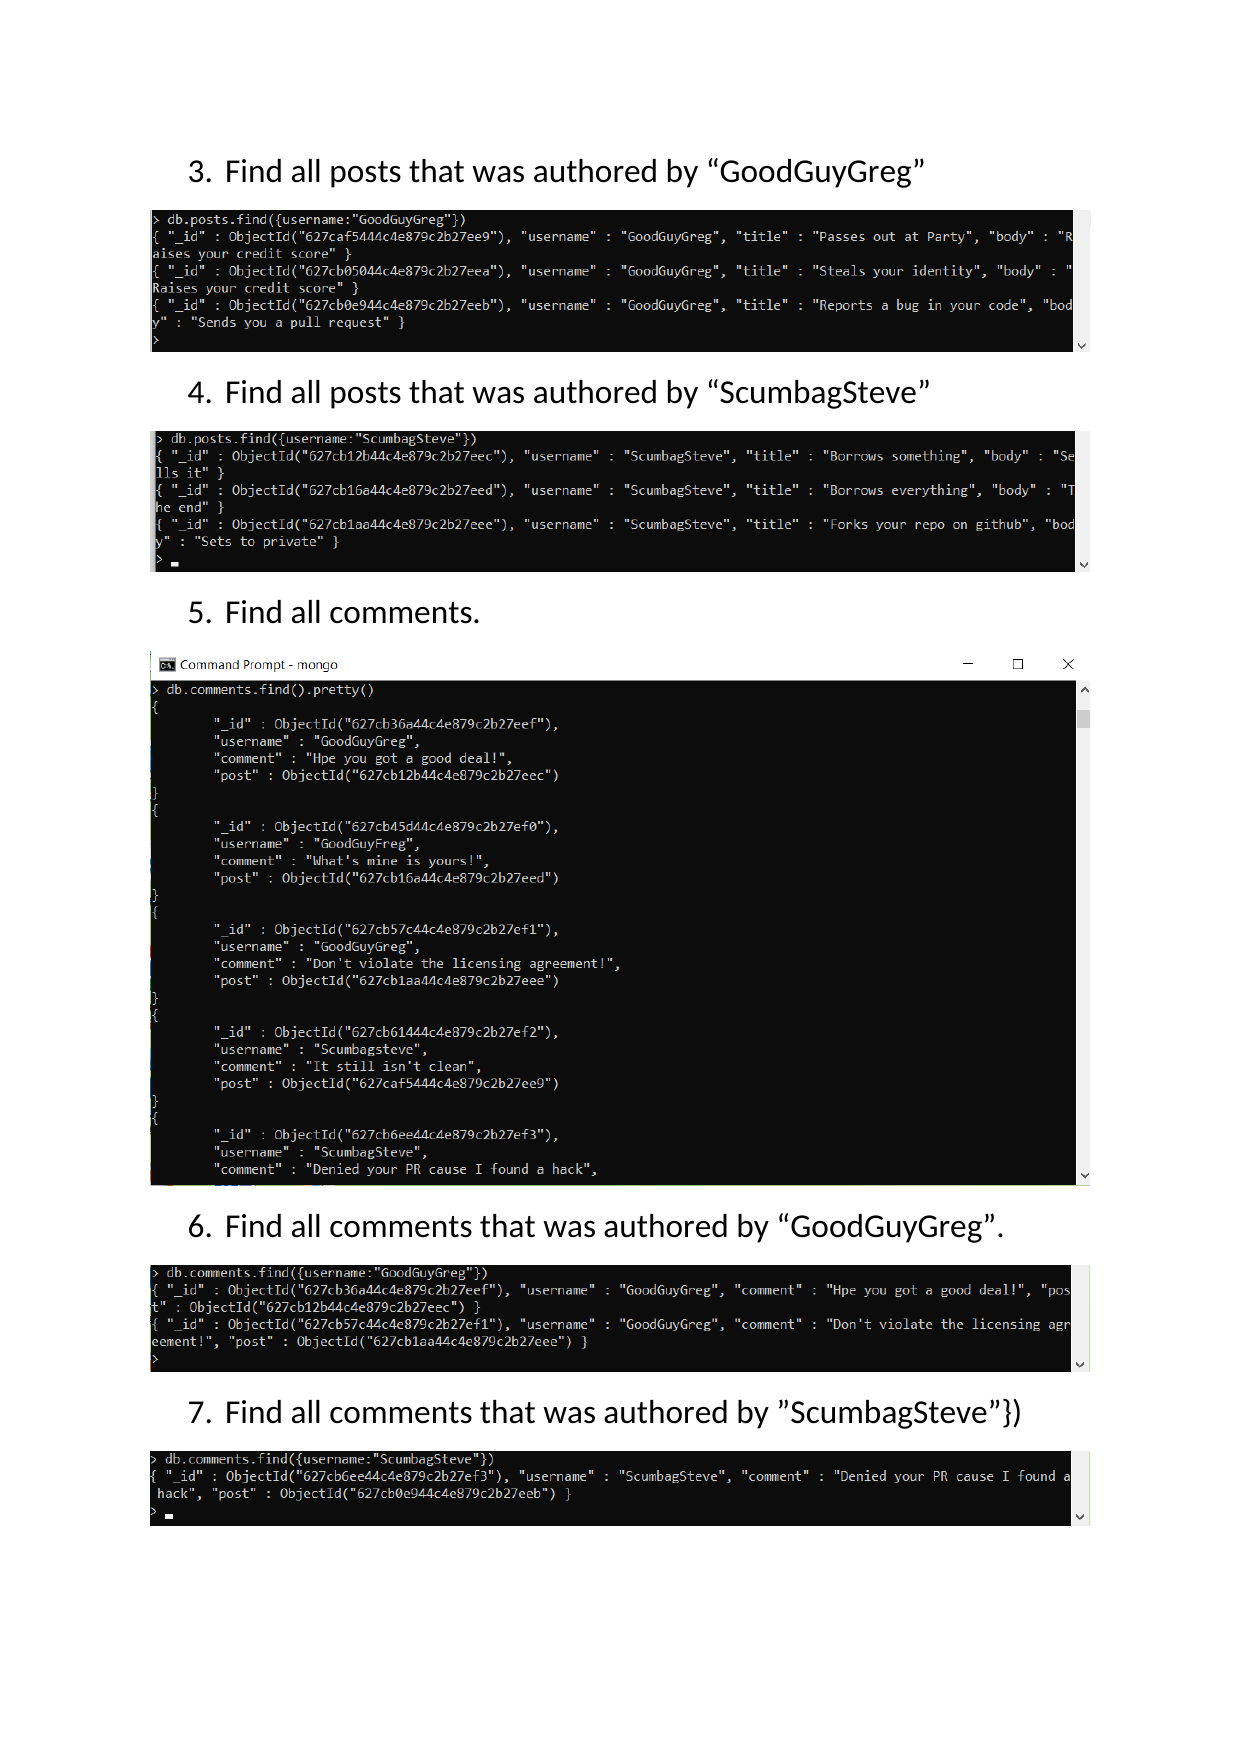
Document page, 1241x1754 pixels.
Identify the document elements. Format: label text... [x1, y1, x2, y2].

picture [150, 651, 1091, 1186]
picture [150, 431, 1091, 572]
list Find all posts that was authored by “ScumbagSteve” [187, 371, 1090, 412]
list Find all comments. [187, 591, 1090, 631]
picture [150, 1451, 1091, 1526]
list Find all posts that was authored by “GoodGuyGreg” [187, 150, 1090, 191]
picture [150, 210, 1091, 352]
list Find all comments that was authored by ”ScumbagSteve”}) [187, 1391, 1090, 1431]
list Find all comments that was authored by “GoodGuyGreg”. [187, 1205, 1090, 1246]
picture [150, 1265, 1091, 1372]
